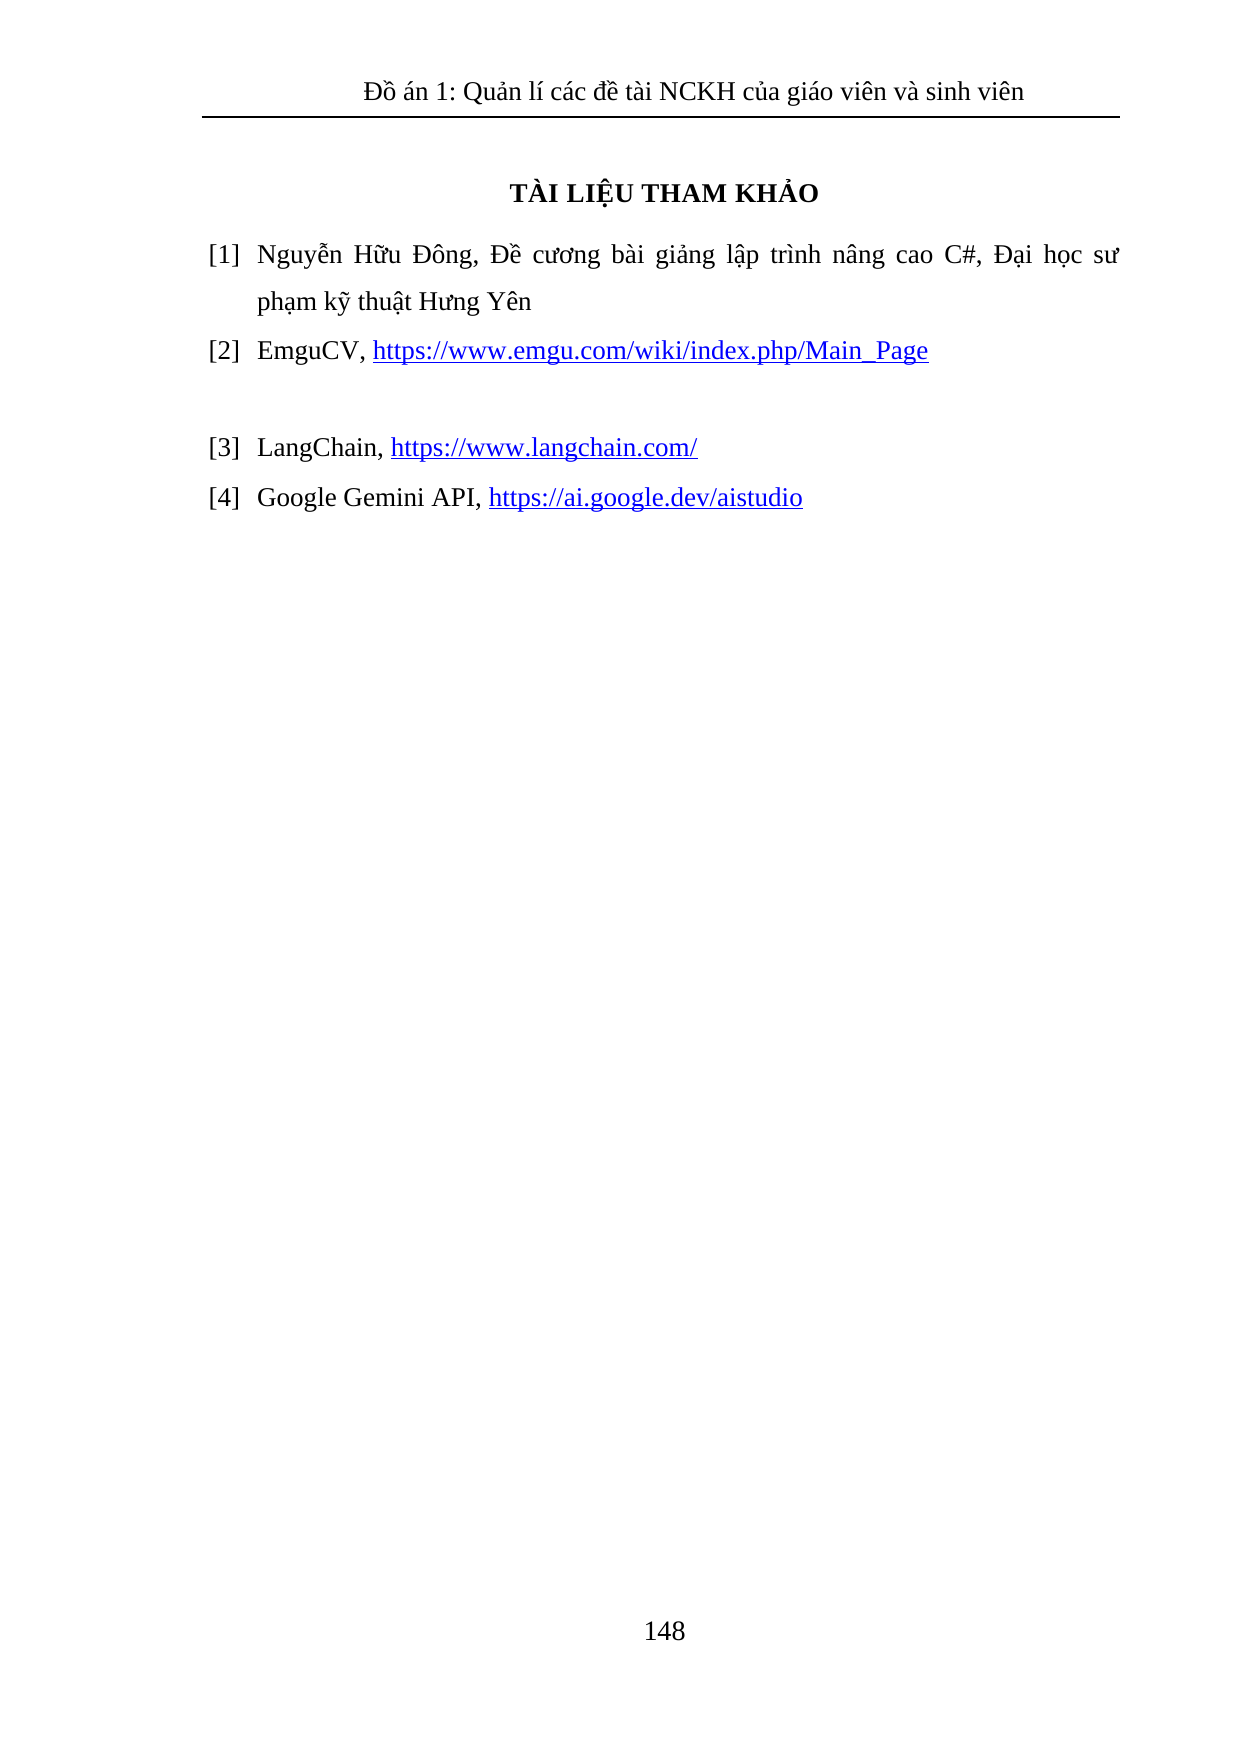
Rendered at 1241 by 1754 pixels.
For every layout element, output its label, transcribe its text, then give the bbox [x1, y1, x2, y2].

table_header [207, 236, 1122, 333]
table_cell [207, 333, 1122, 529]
text TÀI LIỆU THAM KHẢO [207, 177, 1122, 208]
